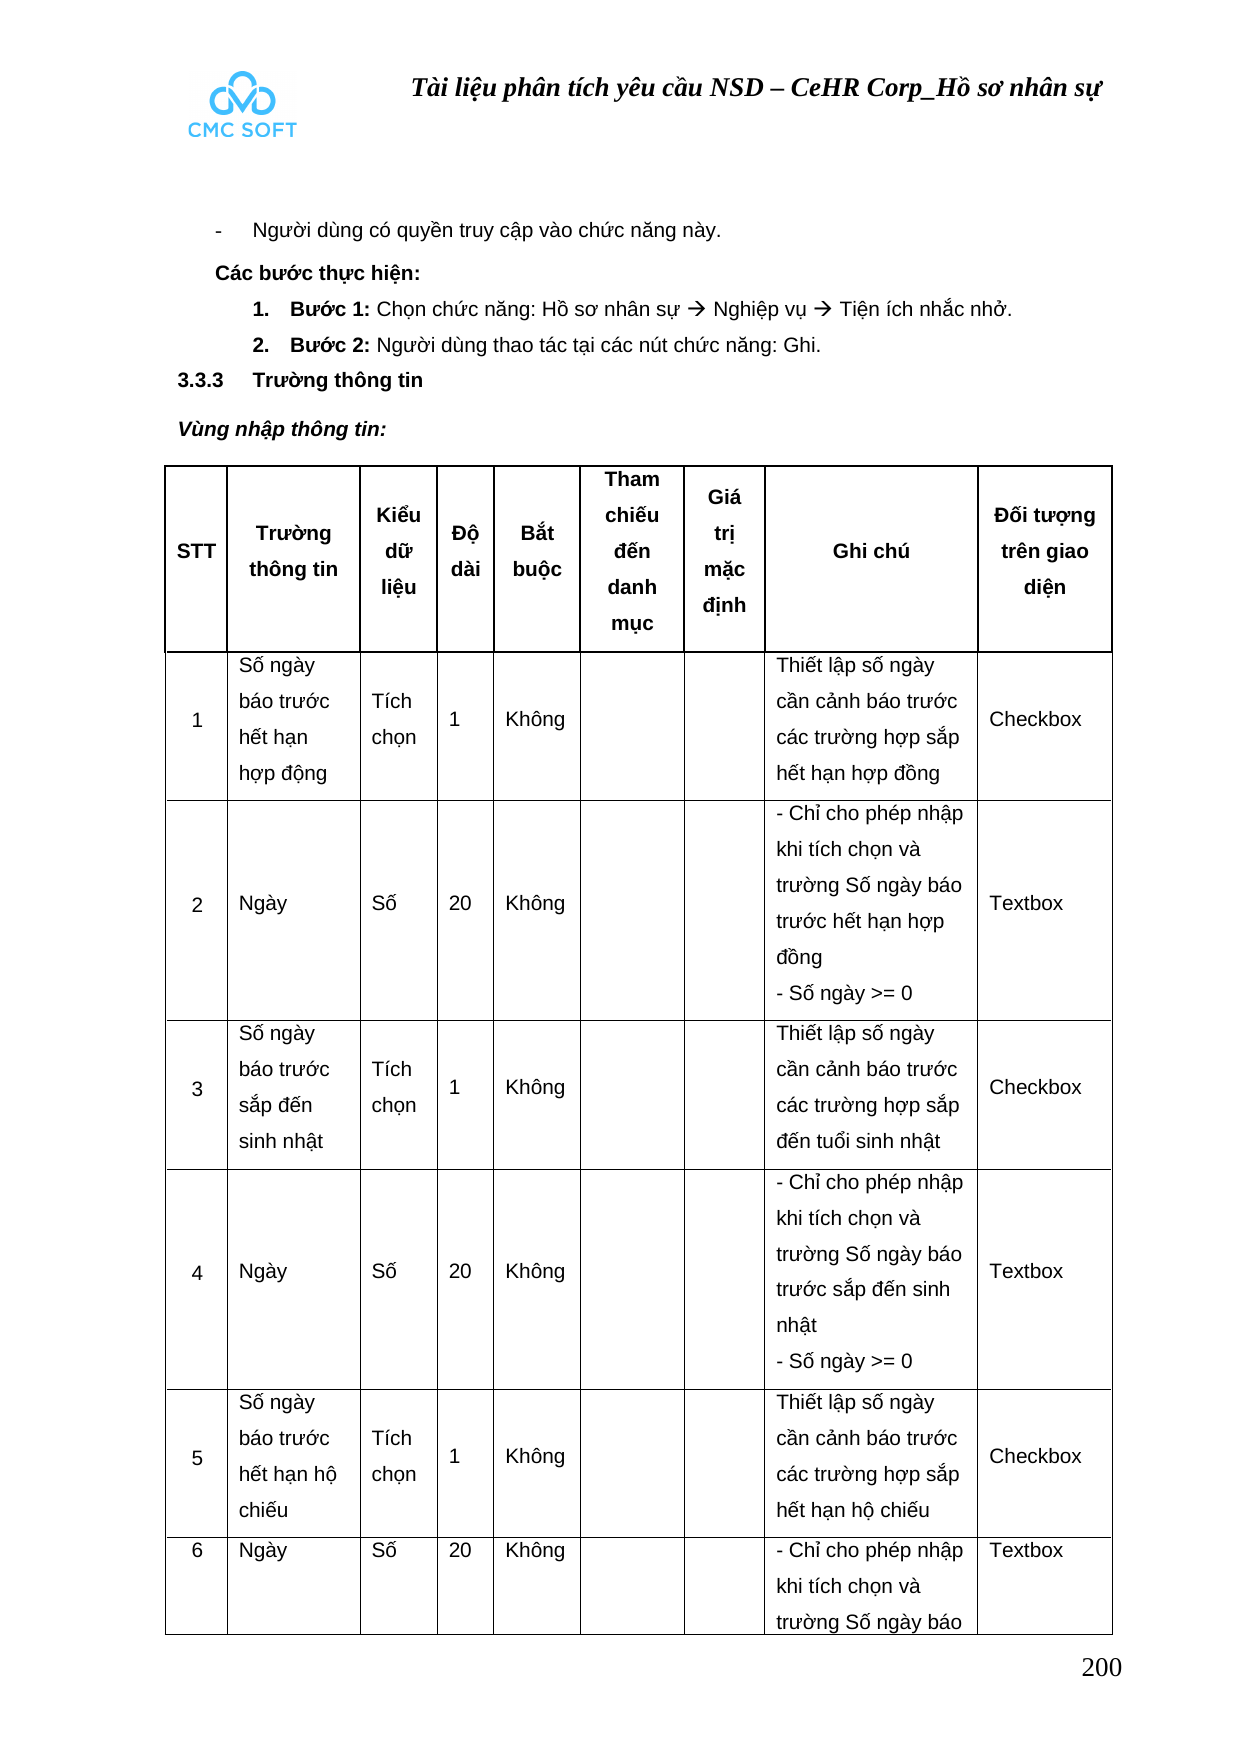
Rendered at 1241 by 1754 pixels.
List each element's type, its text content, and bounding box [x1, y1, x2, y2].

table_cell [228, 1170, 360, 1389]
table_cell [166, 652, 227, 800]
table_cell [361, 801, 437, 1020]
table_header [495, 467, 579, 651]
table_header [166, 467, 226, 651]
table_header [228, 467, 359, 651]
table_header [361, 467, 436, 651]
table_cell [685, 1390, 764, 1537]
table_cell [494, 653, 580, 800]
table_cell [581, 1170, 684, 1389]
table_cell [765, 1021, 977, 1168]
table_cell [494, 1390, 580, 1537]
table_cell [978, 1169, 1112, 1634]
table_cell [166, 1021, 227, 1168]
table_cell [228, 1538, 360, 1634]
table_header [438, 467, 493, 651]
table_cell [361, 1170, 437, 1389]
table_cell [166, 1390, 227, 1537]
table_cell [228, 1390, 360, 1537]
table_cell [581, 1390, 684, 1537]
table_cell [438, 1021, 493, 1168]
list Bước 2: Người dùng thao tác tại các nút chức năng: Ghi. [252, 332, 1122, 356]
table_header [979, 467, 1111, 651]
text Các bước thực hiện: [177, 260, 1122, 284]
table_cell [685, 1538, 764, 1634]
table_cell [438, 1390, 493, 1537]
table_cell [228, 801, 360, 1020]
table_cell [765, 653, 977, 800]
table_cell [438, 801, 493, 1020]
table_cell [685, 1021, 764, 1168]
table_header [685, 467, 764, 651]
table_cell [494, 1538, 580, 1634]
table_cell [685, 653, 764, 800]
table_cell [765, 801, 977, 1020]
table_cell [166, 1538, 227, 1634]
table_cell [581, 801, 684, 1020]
subtitle Trường thông tin [177, 368, 1122, 392]
list Bước 1: Chọn chức năng: Hồ sơ nhân sự Nghiệp vụ Tiện ích nhắc nhở. [252, 296, 1122, 320]
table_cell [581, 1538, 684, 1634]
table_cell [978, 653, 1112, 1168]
text Vùng nhập thông tin: [177, 417, 1122, 441]
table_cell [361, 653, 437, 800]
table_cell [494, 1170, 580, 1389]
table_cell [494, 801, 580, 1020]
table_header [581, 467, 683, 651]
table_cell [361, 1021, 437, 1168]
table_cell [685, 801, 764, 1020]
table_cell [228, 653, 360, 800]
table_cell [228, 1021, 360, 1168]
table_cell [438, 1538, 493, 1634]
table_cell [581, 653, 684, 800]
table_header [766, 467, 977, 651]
list Người dùng có quyền truy cập vào chức năng này. [215, 218, 1122, 242]
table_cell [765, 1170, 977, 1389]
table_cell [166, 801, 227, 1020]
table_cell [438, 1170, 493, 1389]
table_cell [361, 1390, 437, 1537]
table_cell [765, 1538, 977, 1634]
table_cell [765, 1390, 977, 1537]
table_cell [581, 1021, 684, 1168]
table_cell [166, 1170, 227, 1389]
picture [188, 71, 297, 137]
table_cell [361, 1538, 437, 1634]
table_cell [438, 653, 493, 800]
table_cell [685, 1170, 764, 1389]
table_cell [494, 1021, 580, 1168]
